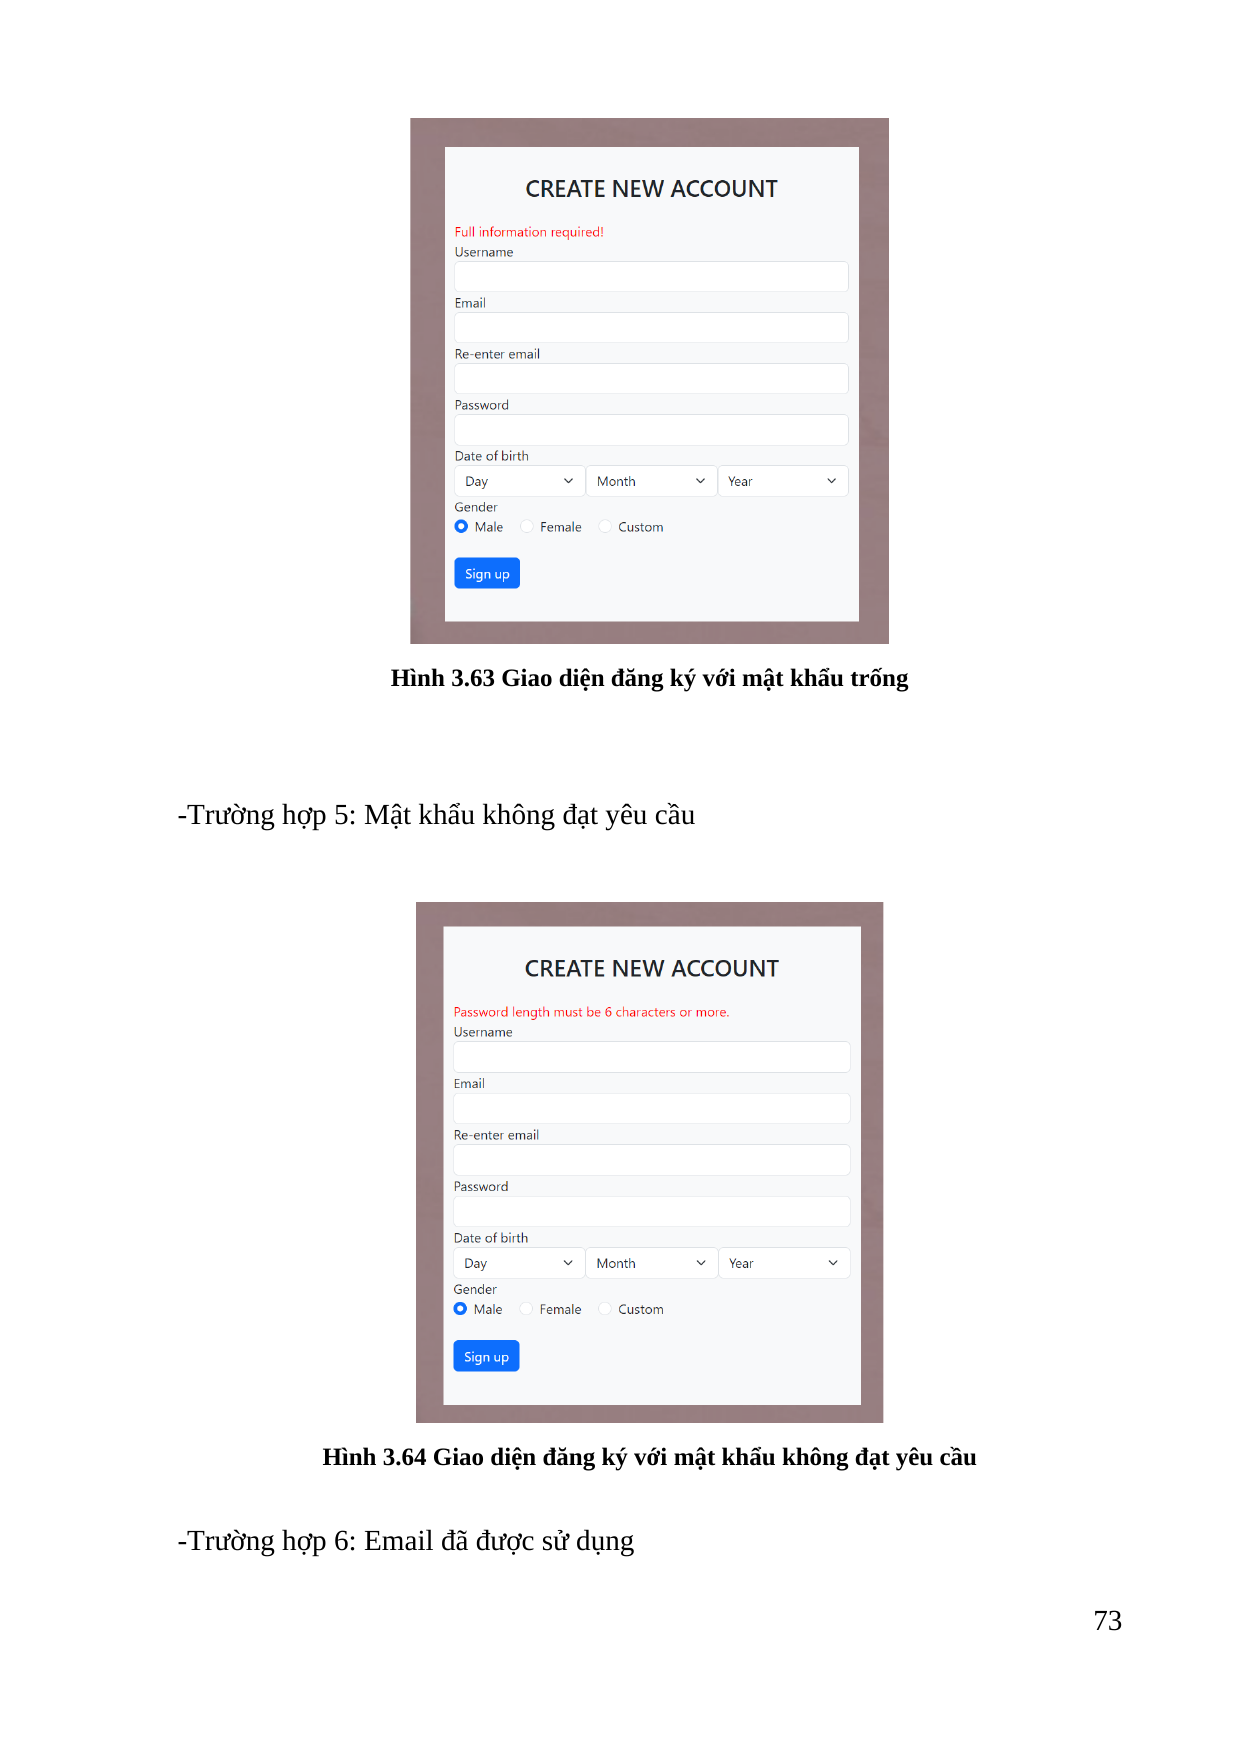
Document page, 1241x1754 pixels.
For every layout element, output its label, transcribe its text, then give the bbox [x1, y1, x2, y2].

picture [416, 902, 884, 1423]
text -Trường hợp 6: Email đã được sử dụng [177, 1523, 1122, 1557]
text -Trường hợp 5: Mật khẩu không đạt yêu cầu [177, 797, 1122, 831]
picture [410, 118, 889, 644]
